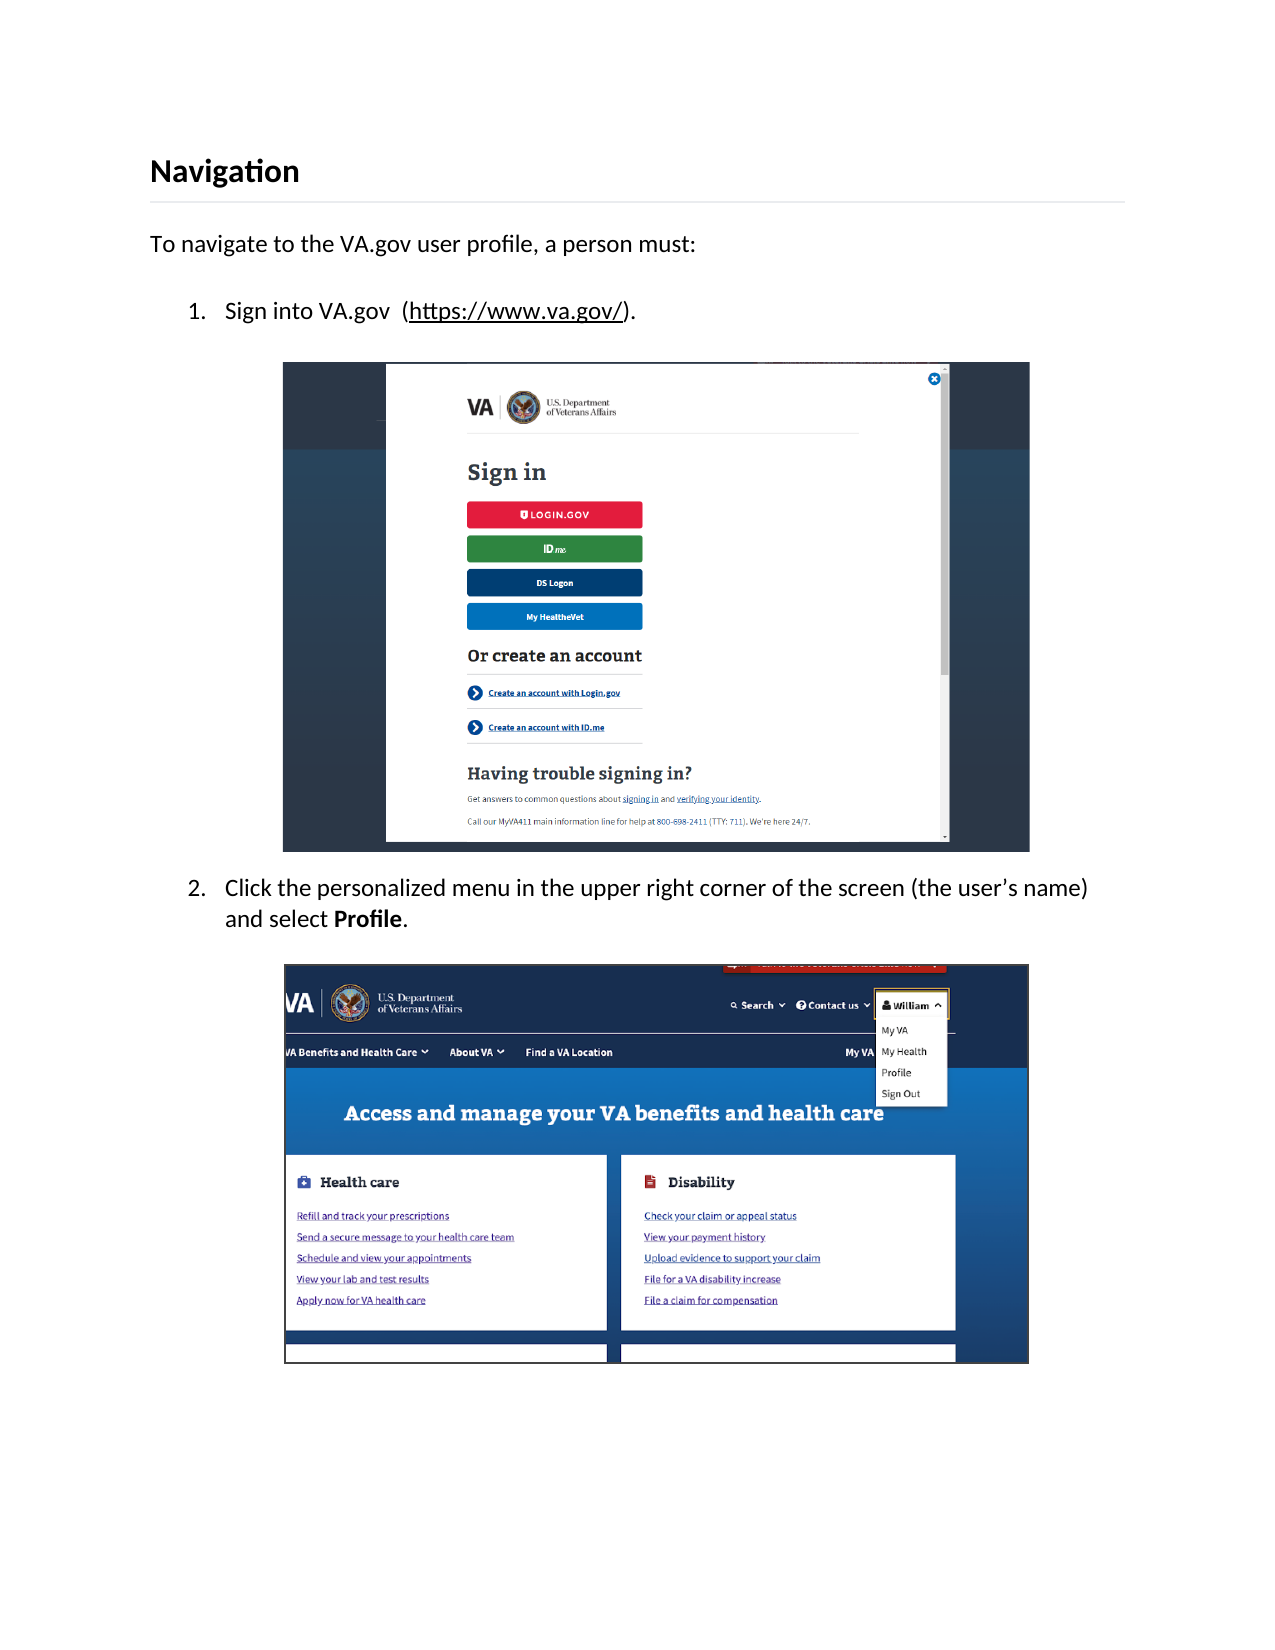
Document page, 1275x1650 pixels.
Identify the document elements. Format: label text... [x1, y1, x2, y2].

list Sign into VA.gov (https://www.va.gov/). [187, 295, 1125, 356]
text To navigate to the VA.gov user profile, a person must: [150, 228, 1125, 258]
list Click the personalized menu in the upper right corner of the screen (the user’s name) and select Profile. [187, 872, 1125, 933]
picture [286, 966, 1027, 1362]
picture [282, 362, 1030, 852]
subtitle Navigation [150, 150, 1125, 201]
